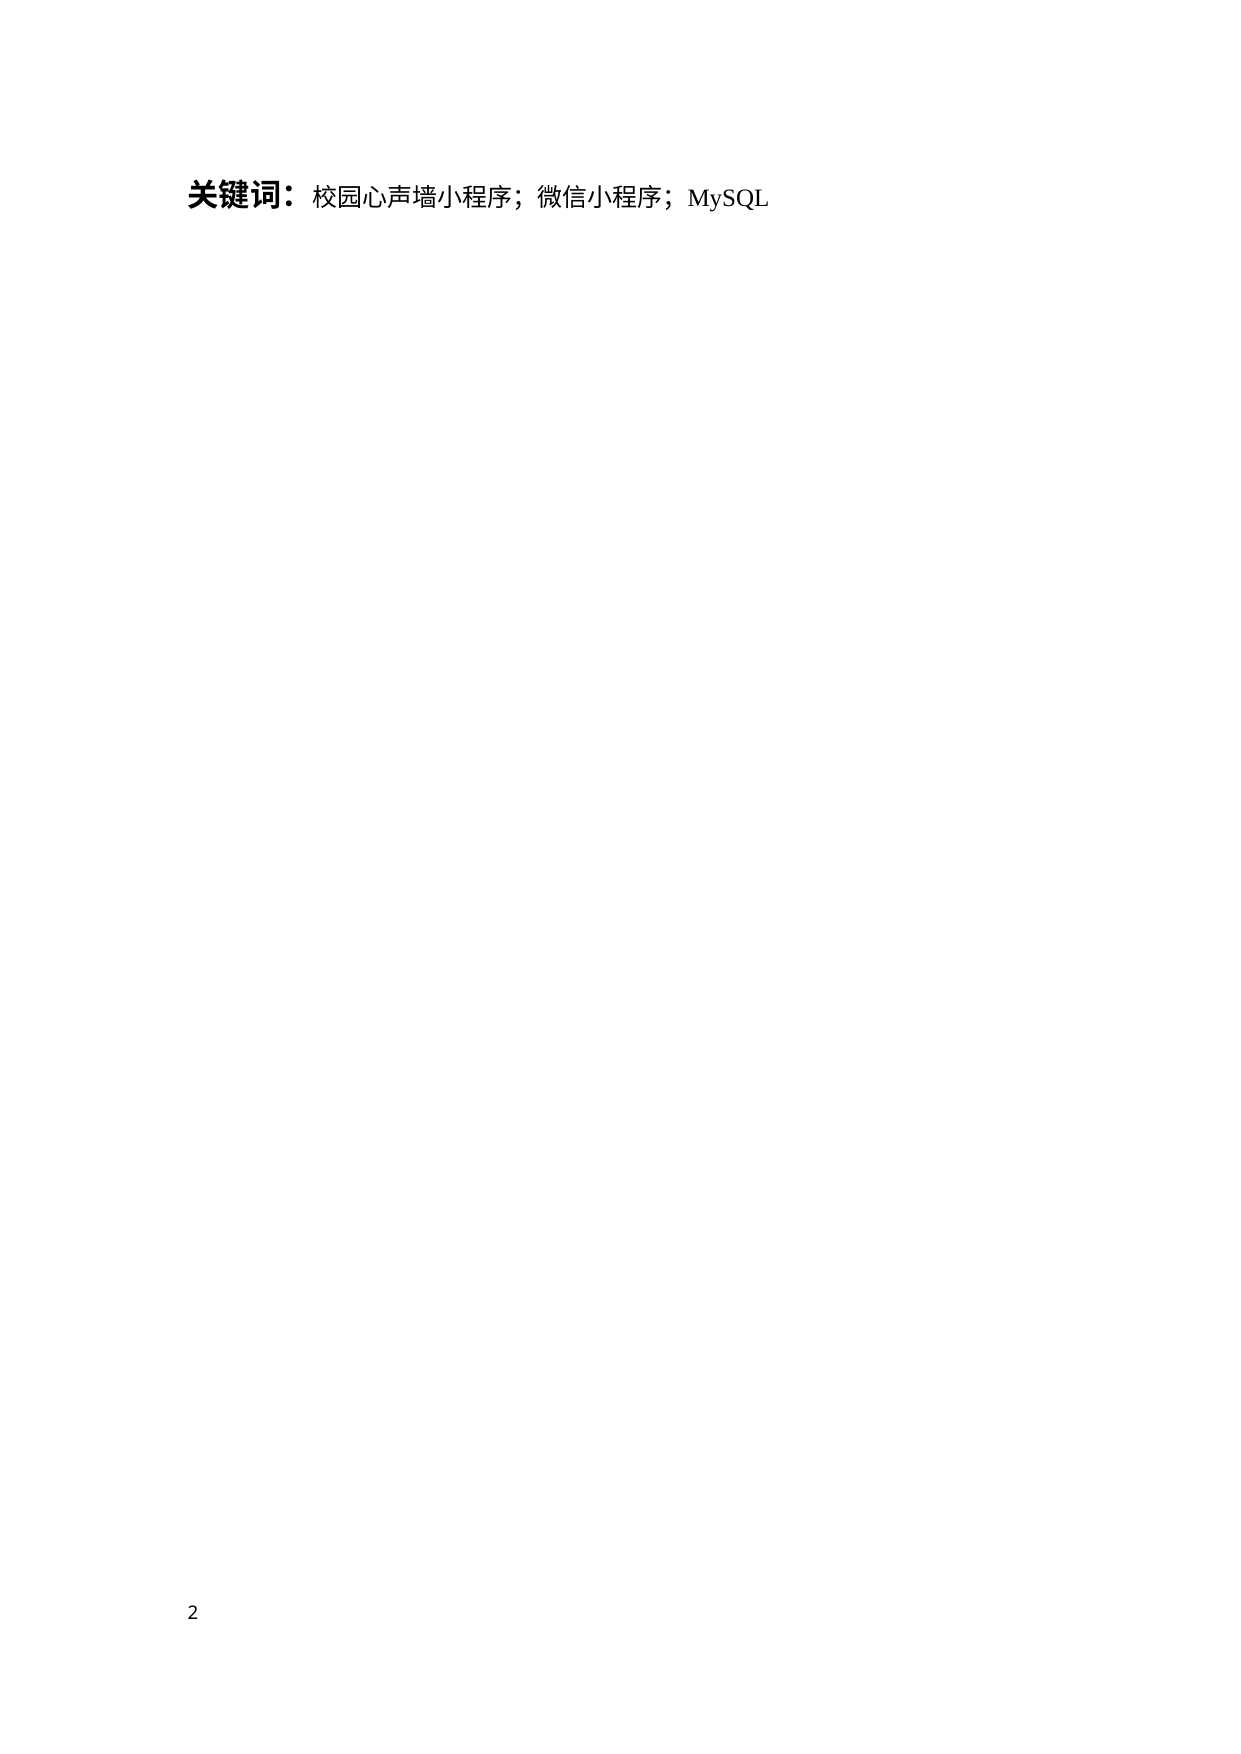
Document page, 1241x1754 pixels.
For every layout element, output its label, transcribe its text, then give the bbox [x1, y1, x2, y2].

text 关键词：校园心声墙小程序；微信小程序；MySQL [187, 160, 1053, 225]
